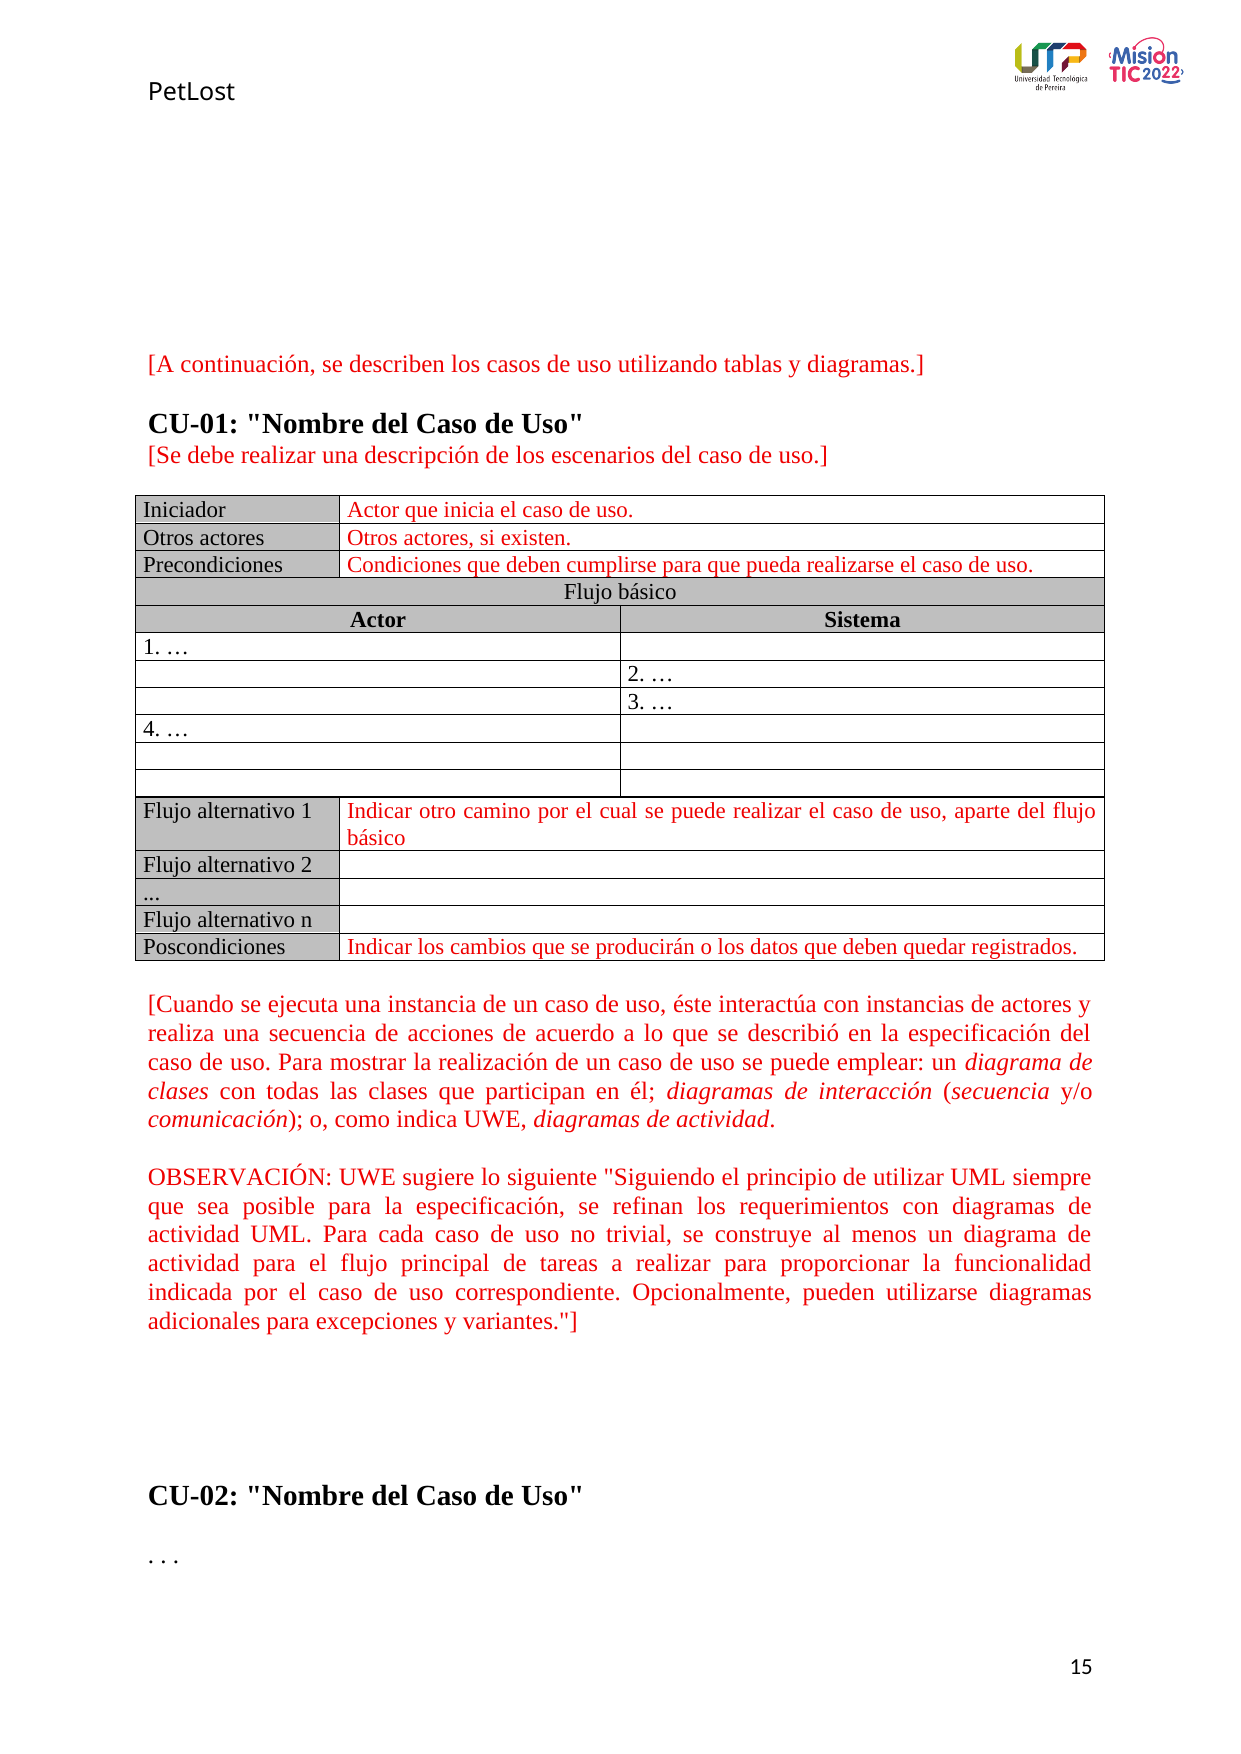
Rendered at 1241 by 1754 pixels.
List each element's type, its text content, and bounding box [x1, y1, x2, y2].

text . . . [148, 1541, 1092, 1569]
table_cell Poscondiciones [136, 934, 339, 960]
text CU-02: "Nombre del Caso de Uso" [148, 1478, 1092, 1512]
text CU-01: "Nombre del Caso de Uso" [148, 406, 1092, 440]
table_cell Otros actores [136, 524, 339, 550]
picture [1108, 37, 1184, 84]
table_cell [621, 743, 1104, 769]
table_cell Indicar otro camino por el cual se puede realizar el caso de uso, aparte del flujo básico [340, 798, 1104, 850]
table_cell 1. … [136, 633, 620, 659]
table_cell Condiciones que deben cumplirse para que pueda realizarse el caso de uso. [340, 551, 1104, 577]
table_cell 3. … [621, 688, 1104, 714]
table_cell Precondiciones [136, 551, 339, 577]
table_cell [136, 743, 620, 769]
table_cell [136, 688, 620, 714]
text [Se debe realizar una descripción de los escenarios del caso de uso.] [148, 440, 1092, 469]
table_cell Indicar los cambios que se producirán o los datos que deben quedar registrados. [340, 934, 1104, 960]
table_cell [340, 879, 1104, 905]
table_cell [136, 770, 620, 796]
table_cell [621, 770, 1104, 796]
table_cell 4. … [136, 715, 620, 742]
table_header Iniciador [136, 496, 339, 522]
table_cell [136, 661, 620, 687]
picture [1013, 42, 1089, 91]
text [A continuación, se describen los casos de uso utilizando tablas y diagramas.] [148, 349, 1092, 378]
table_cell Otros actores, si existen. [340, 524, 1104, 550]
table_cell Flujo alternativo n [136, 906, 339, 932]
table_cell 2. … [621, 661, 1104, 687]
table_cell ... [136, 879, 339, 905]
table_cell [621, 715, 1104, 742]
table_cell Flujo alternativo 1 [136, 798, 339, 850]
text [Cuando se ejecuta una instancia de un caso de uso, éste interactúa con instancias de actores y realiza una secuencia de acciones de acuerdo a lo que se describió en la especificación del caso de uso. Para mostrar la realización de un caso de uso se puede emplear: un diagrama de clases con todas las clases que participan en él; diagramas de interacción (secuencia y/o comunicación); o, como indica UWE, diagramas de actividad. [148, 989, 1092, 1133]
table_cell Flujo alternativo 2 [136, 851, 339, 878]
table_header Actor que inicia el caso de uso. [340, 496, 1104, 522]
table_cell [340, 906, 1104, 932]
table_cell Flujo básico [136, 578, 1104, 605]
table_cell [340, 851, 1104, 878]
text OBSERVACIÓN: UWE sugiere lo siguiente "Siguiendo el principio de utilizar UML siempre que sea posible para la especificación, se refinan los requerimientos con diagramas de actividad UML. Para cada caso de uso no trivial, se construye al menos un diagrama de actividad para el flujo principal de tareas a realizar para proporcionar la funcionalidad indicada por el caso de uso correspondiente. Opcionalmente, pueden utilizarse diagramas adicionales para excepciones y variantes."] [148, 1162, 1092, 1334]
table_cell Actor [136, 606, 620, 632]
table_cell Sistema [621, 606, 1104, 632]
table_cell [621, 633, 1104, 659]
